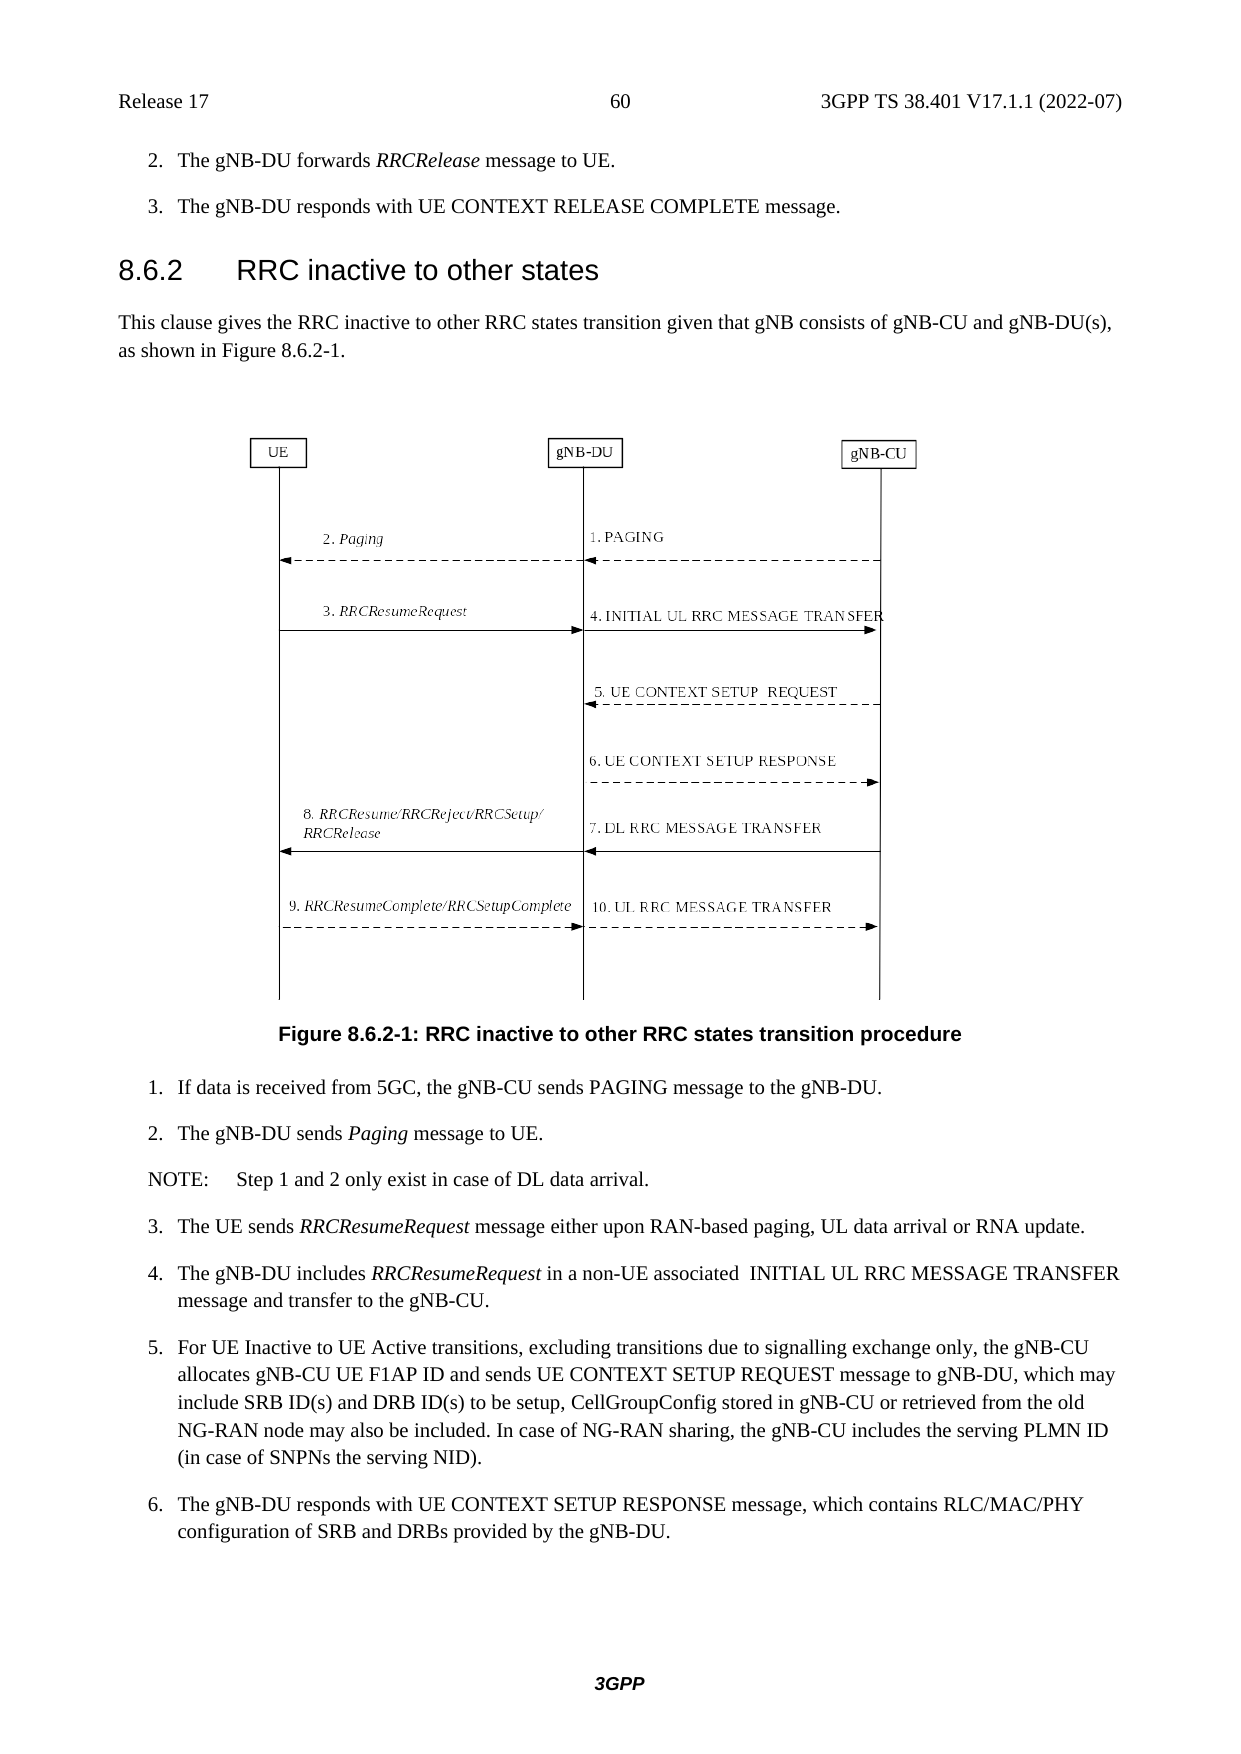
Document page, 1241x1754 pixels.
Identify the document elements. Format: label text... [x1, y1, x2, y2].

text 3. The UE sends RRCResumeRequest message either upon RAN-based paging, UL data arrival or RNA update. [148, 1214, 1122, 1238]
text 4. The gNB-DU includes RRCResumeRequest in a non-UE associated INITIAL UL RRC MESSAGE TRANSFER message and transfer to the gNB-CU. [148, 1261, 1122, 1312]
text 5. For UE Inactive to UE Active transitions, excluding transitions due to signalling exchange only, the gNB-CU allocates gNB-CU UE F1AP ID and sends UE CONTEXT SETUP REQUEST message to gNB-DU, which may include SRB ID(s) and DRB ID(s) to be setup, CellGroupConfig stored in gNB-CU or retrieved from the old NG-RAN node may also be included. In case of NG-RAN sharing, the gNB-CU includes the serving PLMN ID (in case of SNPNs the serving NID). [148, 1335, 1122, 1469]
subtitle 8.6.2 RRC inactive to other states [118, 253, 1122, 286]
text NOTE: Step 1 and 2 only exist in case of DL data arrival. [148, 1167, 1122, 1191]
text 2. The gNB-DU sends Paging message to UE. [148, 1121, 1122, 1145]
text 2. The gNB-DU forwards RRCRelease message to UE. [148, 147, 1122, 172]
text This clause gives the RRC inactive to other RRC states transition given that gNB consists of gNB-CU and gNB-DU(s), as shown in Figure 8.6.2-1. [118, 310, 1122, 362]
text 1. If data is received from 5GC, the gNB-CU sends PAGING message to the gNB-DU. [148, 1075, 1122, 1099]
text Figure 8.6.2-1: RRC inactive to other RRC states transition procedure [118, 1022, 1122, 1046]
text 6. The gNB-DU responds with UE CONTEXT SETUP RESPONSE message, which contains RLC/MAC/PHY configuration of SRB and DRBs provided by the gNB-DU. [148, 1491, 1122, 1543]
text 3. The gNB-DU responds with UE CONTEXT RELEASE COMPLETE message. [148, 194, 1122, 218]
